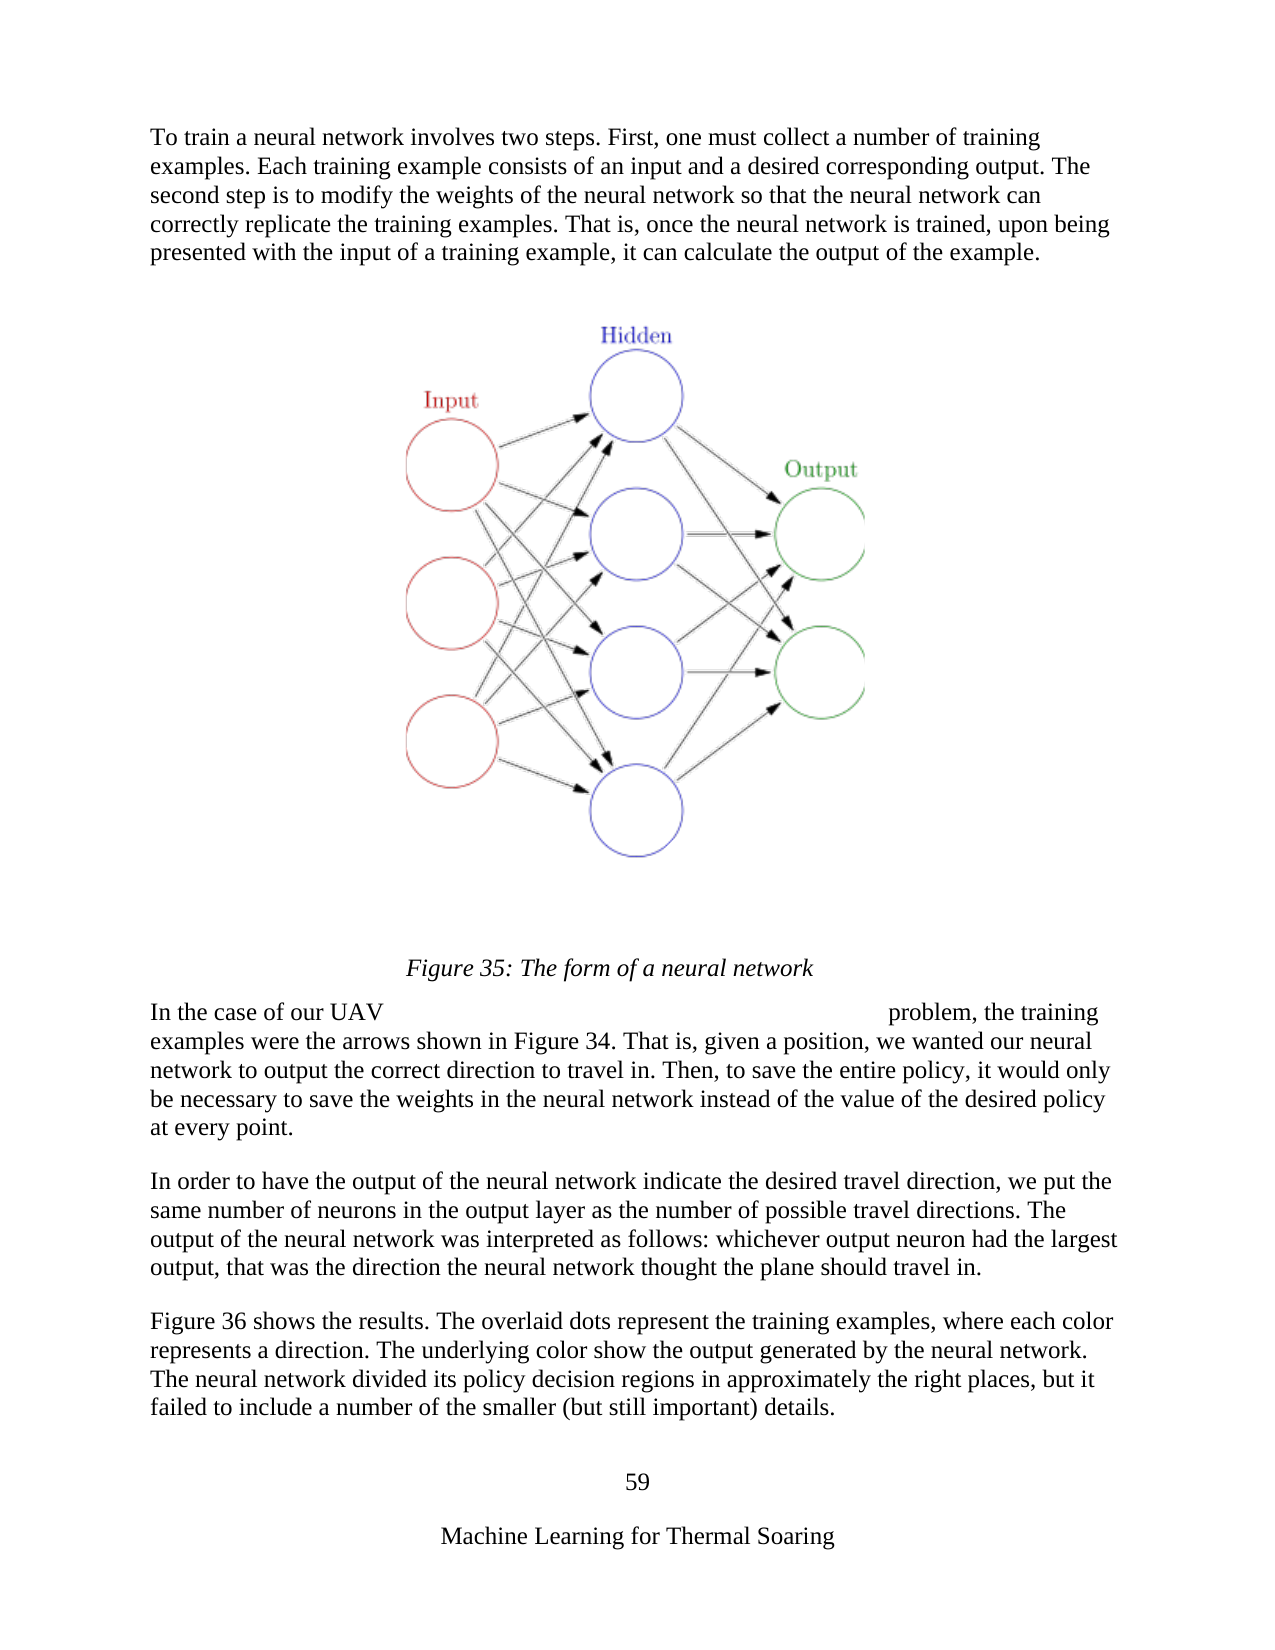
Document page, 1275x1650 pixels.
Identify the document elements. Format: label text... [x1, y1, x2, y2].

text In order to have the output of the neural network indicate the desired travel direction, we put the same number of neurons in the output layer as the number of possible travel directions. The output of the neural network was interpreted as follows: whichever output neuron had the largest output, that was the direction the neural network thought the plane should travel in. [150, 1166, 1125, 1281]
text To train a neural network involves two steps. First, one must collect a number of training examples. Each training example consists of an input and a desired corresponding output. The second step is to modify the weights of the neural network so that the neural network can correctly replicate the training examples. That is, once the neural network is trained, upon being presented with the input of a training example, it can calculate the output of the example. [150, 122, 1125, 266]
picture [405, 325, 865, 862]
